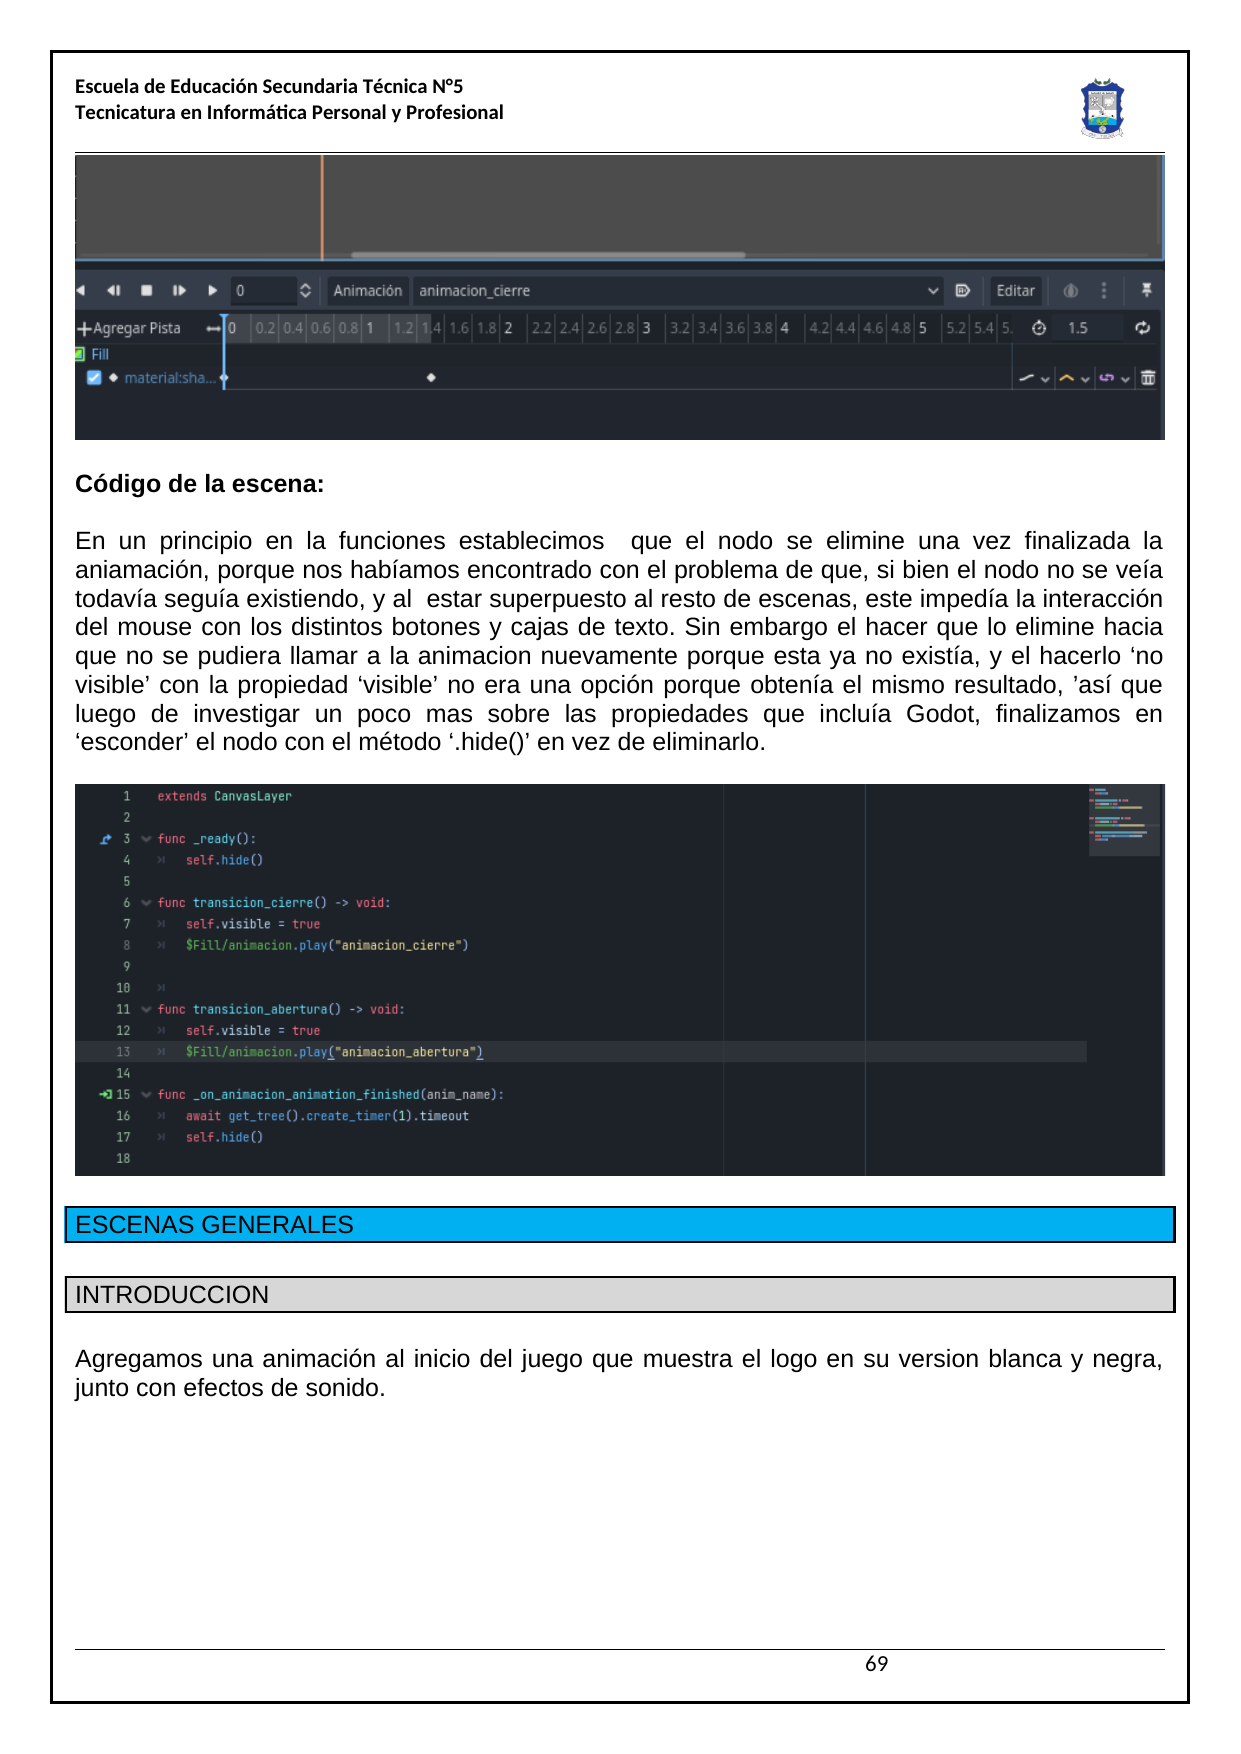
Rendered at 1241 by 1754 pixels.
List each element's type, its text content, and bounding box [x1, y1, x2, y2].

list INTRODUCCION [67, 1278, 1173, 1311]
picture [75, 155, 1165, 440]
list En un principio en la funciones establecimos que el nodo se elimine una vez finalizada la aniamación, porque nos habíamos encontrado con el problema de que, si bien el nodo no se veía todavía seguía existiendo, y al estar superpuesto al resto de escenas, este impedía la interacción del mouse con los distintos botones y cajas de texto. Sin embargo el hacer que lo elimine hacia que no se pudiera llamar a la animacion nuevamente porque esta ya no existía, y el hacerlo ‘no visible’ con la propiedad ‘visible’ no era una opción porque obtenía el mismo resultado, ’así que luego de investigar un poco mas sobre las propiedades que incluía Godot, finalizamos en ‘esconder’ el nodo con el método ‘.hide()’ en vez de eliminarlo. [75, 526, 1165, 756]
picture [75, 784, 1166, 1176]
list Agregamos una animación al inicio del juego que muestra el logo en su version blanca y negra, junto con efectos de sonido. [75, 1344, 1165, 1402]
picture [1077, 77, 1128, 139]
list ESCENAS GENERALES [67, 1208, 1173, 1241]
list Código de la escena: [75, 468, 1165, 497]
